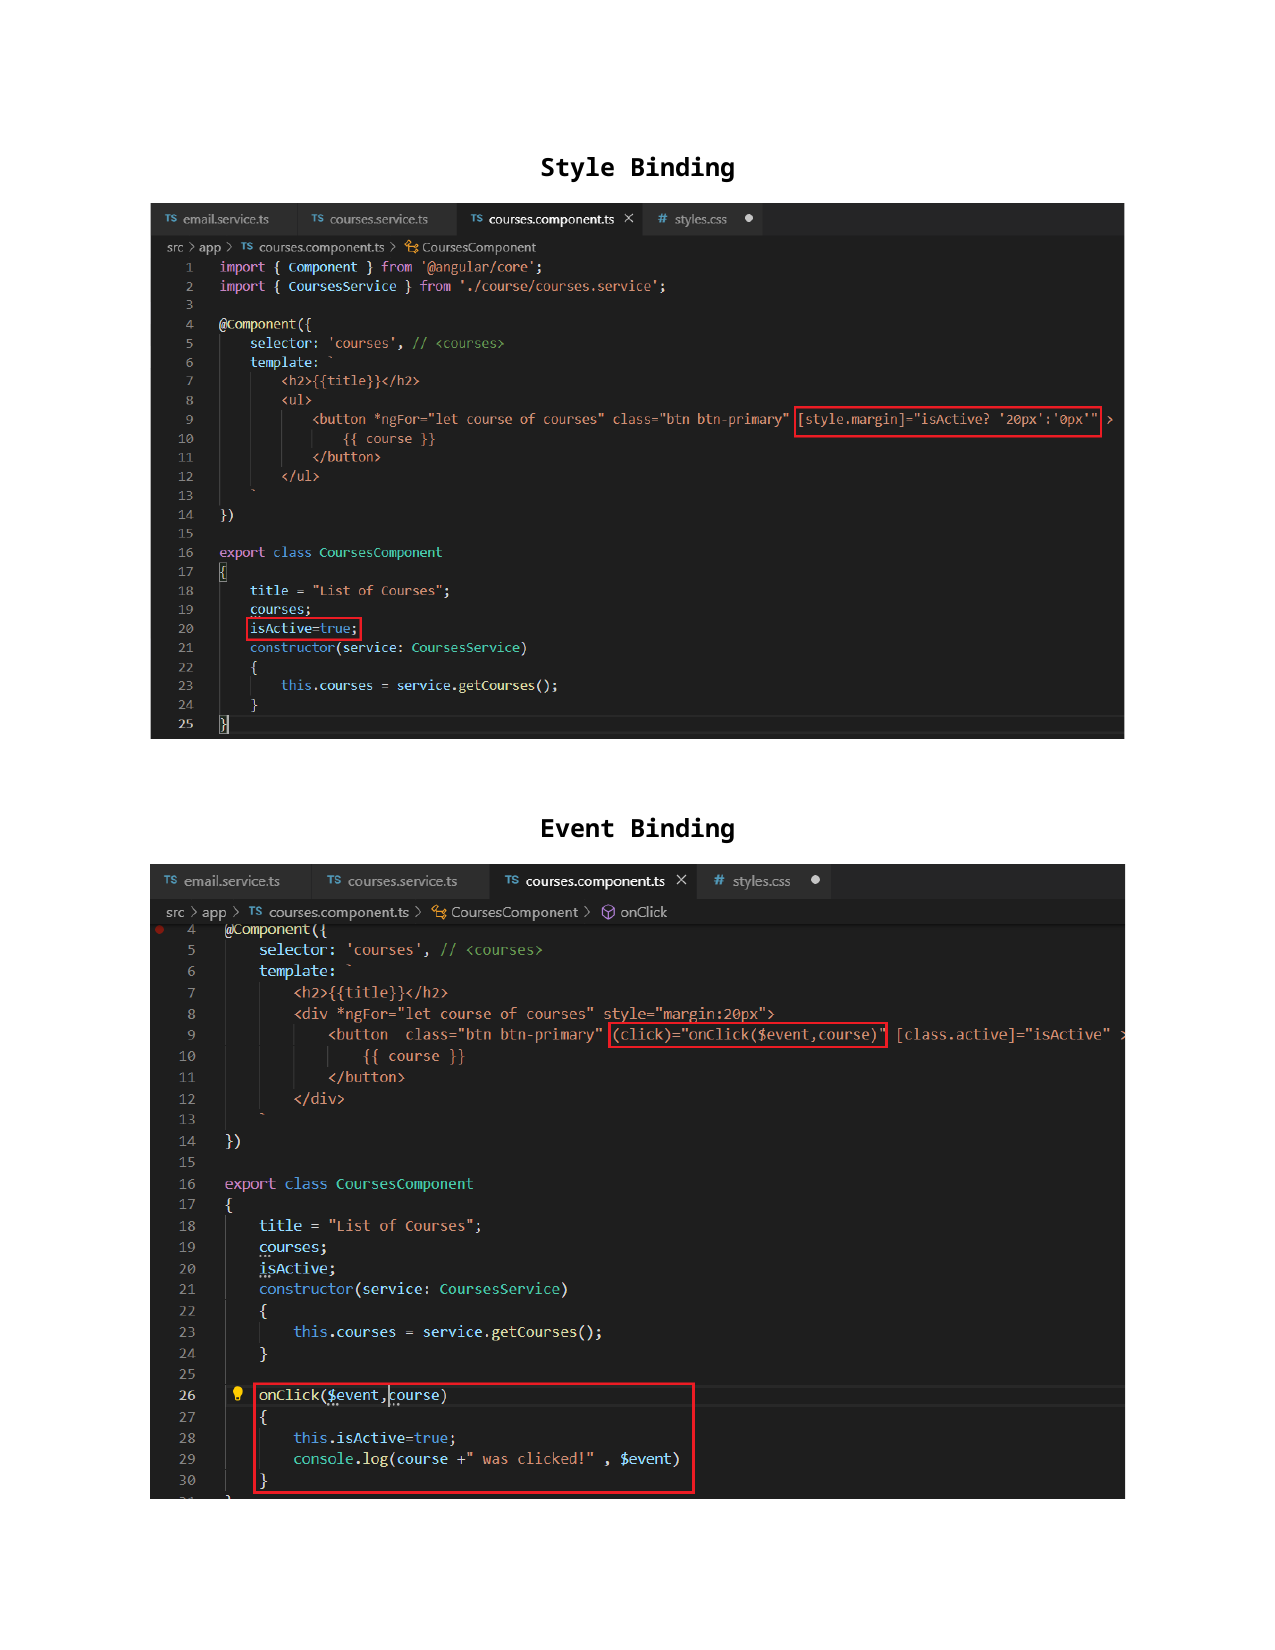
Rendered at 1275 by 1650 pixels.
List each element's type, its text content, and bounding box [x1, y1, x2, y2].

text Event Binding [150, 811, 1125, 845]
text Style Binding [150, 150, 1125, 184]
picture [150, 864, 1125, 1499]
picture [150, 203, 1125, 739]
